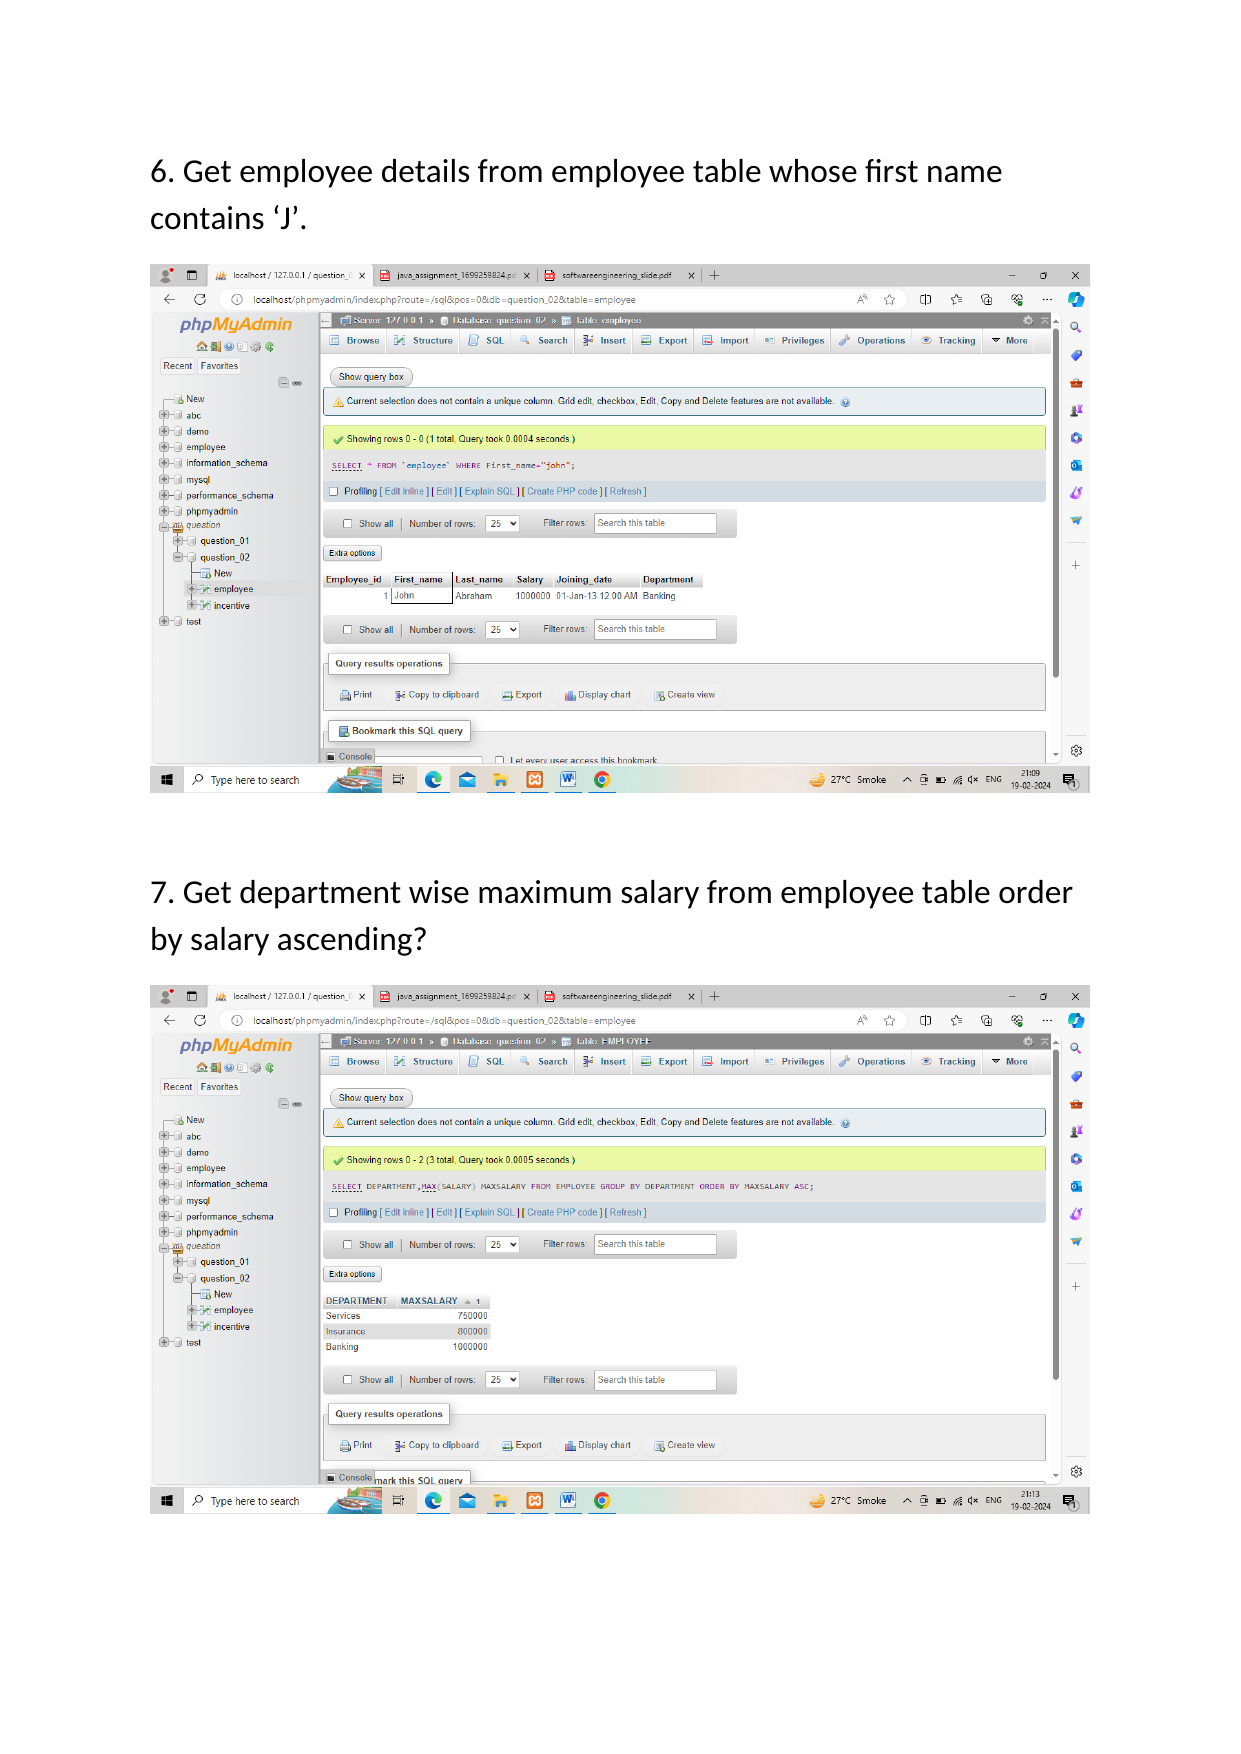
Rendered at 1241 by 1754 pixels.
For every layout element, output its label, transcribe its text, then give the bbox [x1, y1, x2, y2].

picture [150, 985, 1091, 1514]
text 7. Get department wise maximum salary from employee table order by salary ascending? [150, 871, 1090, 958]
picture [150, 264, 1091, 793]
text 6. Get employee details from employee table whose first name contains ‘J’. [150, 150, 1090, 237]
